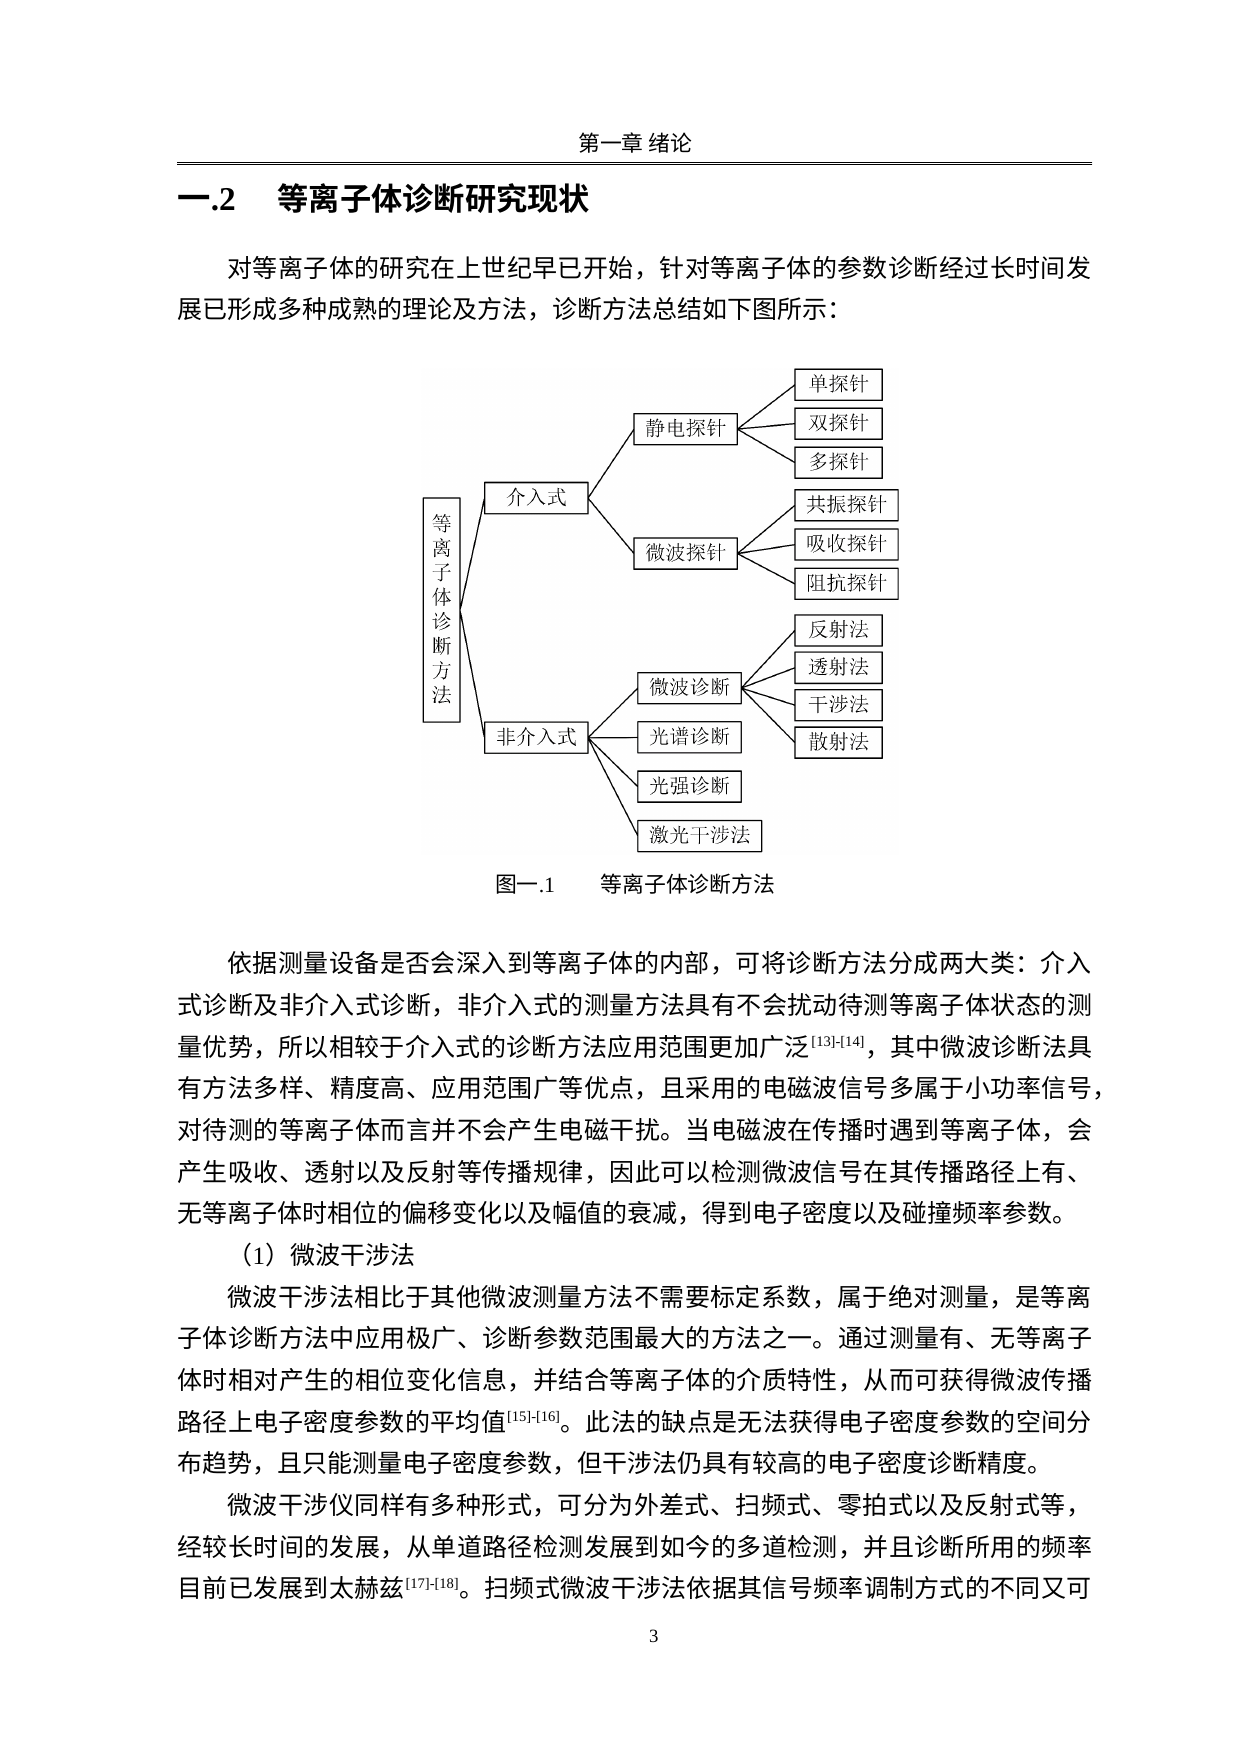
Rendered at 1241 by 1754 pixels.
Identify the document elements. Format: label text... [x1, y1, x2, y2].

text （1）微波干涉法 [177, 1231, 1092, 1273]
picture [421, 368, 899, 855]
text 微波干涉法相比于其他微波测量方法不需要标定系数，属于绝对测量，是等离子体诊断方法中应用极广、诊断参数范围最大的方法之一。通过测量有、无等离子体时相对产生的相位变化信息，并结合等离子体的介质特性，从而可获得微波传播路径上电子密度参数的平均值[15]-[16]。此法的缺点是无法获得电子密度参数的空间分布趋势，且只能测量电子密度参数，但干涉法仍具有较高的电子密度诊断精度。 [177, 1273, 1092, 1481]
text 依据测量设备是否会深入到等离子体的内部，可将诊断方法分成两大类：介入式诊断及非介入式诊断，非介入式的测量方法具有不会扰动待测等离子体状态的测量优势，所以相较于介入式的诊断方法应用范围更加广泛[13]-[14]，其中微波诊断法具有方法多样、精度高、应用范围广等优点，且采用的电磁波信号多属于小功率信号，对待测的等离子体而言并不会产生电磁干扰。当电磁波在传播时遇到等离子体，会产生吸收、透射以及反射等传播规律，因此可以检测微波信号在其传播路径上有、无等离子体时相位的偏移变化以及幅值的衰减，得到电子密度以及碰撞频率参数。 [177, 939, 1092, 1231]
text 对等离子体的研究在上世纪早已开始，针对等离子体的参数诊断经过长时间发展已形成多种成熟的理论及方法，诊断方法总结如下图所示： [177, 244, 1092, 327]
text 等离子体诊断方法 [177, 867, 1092, 899]
subtitle 等离子体诊断研究现状 [177, 177, 1092, 219]
